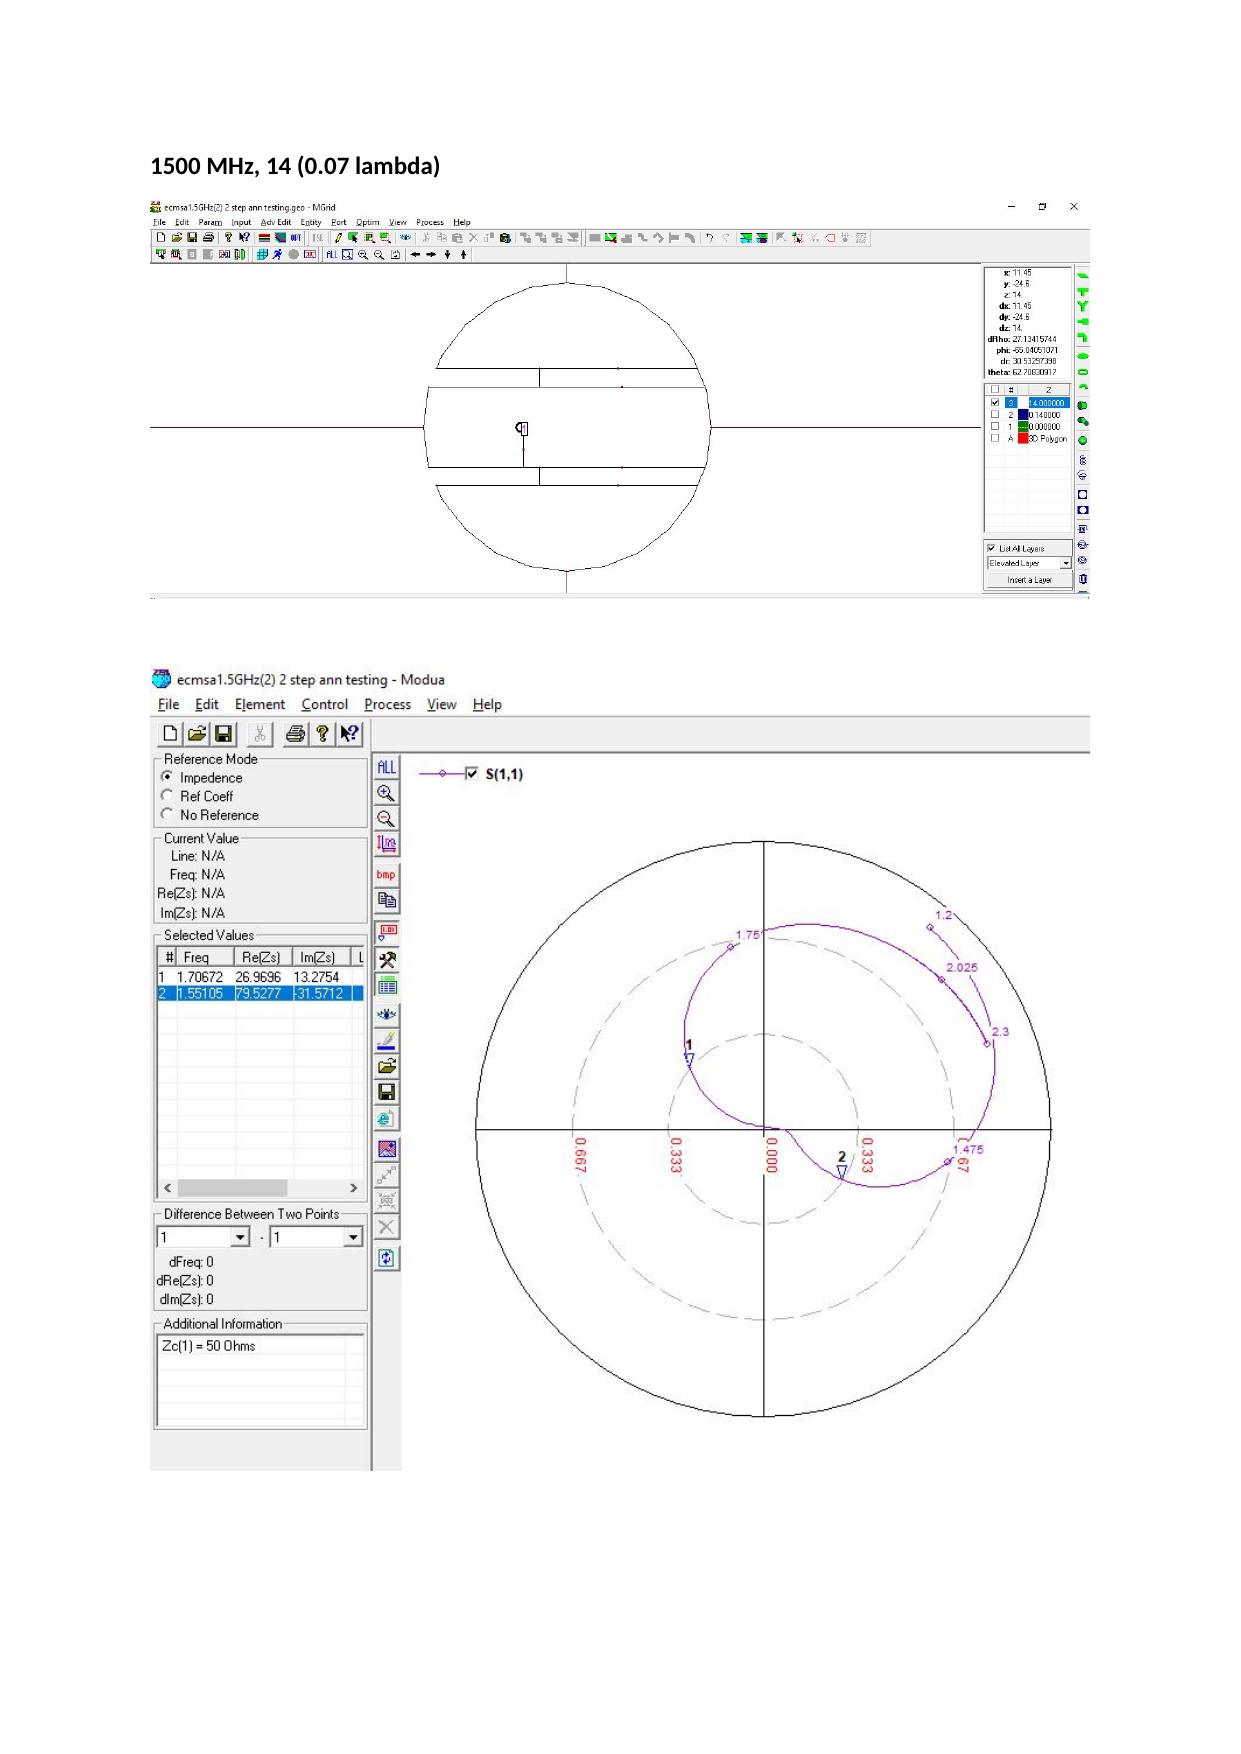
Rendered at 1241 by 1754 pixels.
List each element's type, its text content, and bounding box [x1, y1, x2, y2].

text 1500 MHz, 14 (0.07 lambda) [150, 150, 1090, 181]
picture [150, 666, 1091, 1471]
picture [150, 199, 1091, 599]
